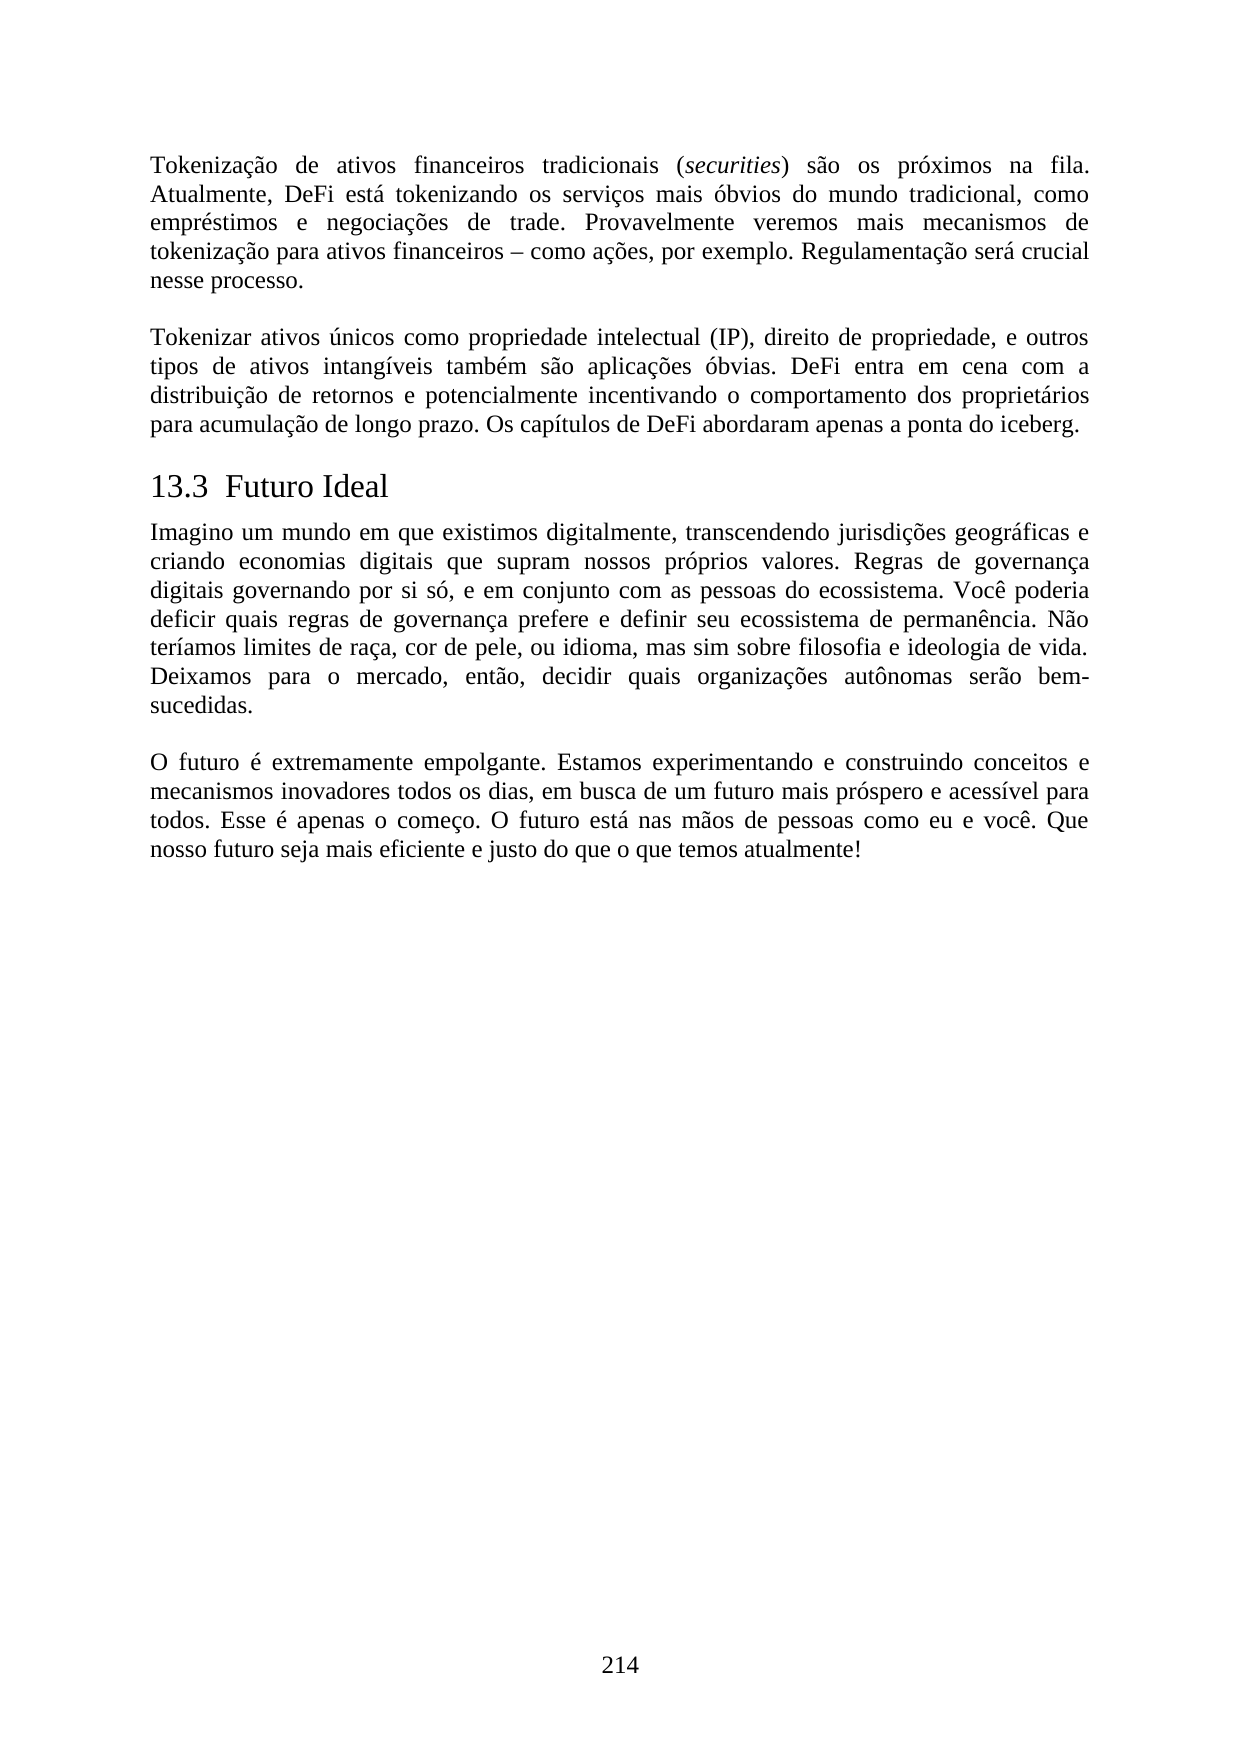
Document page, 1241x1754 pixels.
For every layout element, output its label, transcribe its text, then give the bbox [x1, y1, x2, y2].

subtitle Futuro Ideal [150, 467, 1090, 505]
text Tokenização de ativos financeiros tradicionais (securities) são os próximos na fila. Atualmente, DeFi está tokenizando os serviços mais óbvios do mundo tradicional, como empréstimos e negociações de trade. Provavelmente veremos mais mecanismos de tokenização para ativos financeiros – como ações, por exemplo. Regulamentação será crucial nesse processo. [150, 150, 1090, 294]
text Tokenizar ativos únicos como propriedade intelectual (IP), direito de propriedade, e outros tipos de ativos intangíveis também são aplicações óbvias. DeFi entra em cena com a distribuição de retornos e potencialmente incentivando o comportamento dos proprietários para acumulação de longo prazo. Os capítulos de DeFi abordaram apenas a ponta do iceberg. [150, 322, 1090, 437]
text Imagino um mundo em que existimos digitalmente, transcendendo jurisdições geográficas e criando economias digitais que supram nossos próprios valores. Regras de governança digitais governando por si só, e em conjunto com as pessoas do ecossistema. Você poderia deficir quais regras de governança prefere e definir seu ecossistema de permanência. Não teríamos limites de raça, cor de pele, ou idioma, mas sim sobre filosofia e ideologia de vida. Deixamos para o mercado, então, decidir quais organizações autônomas serão bem-sucedidas. [150, 517, 1090, 719]
text O futuro é extremamente empolgante. Estamos experimentando e construindo conceitos e mecanismos inovadores todos os dias, em busca de um futuro mais próspero e acessível para todos. Esse é apenas o começo. O futuro está nas mãos de pessoas como eu e você. Que nosso futuro seja mais eficiente e justo do que o que temos atualmente! [150, 747, 1090, 862]
